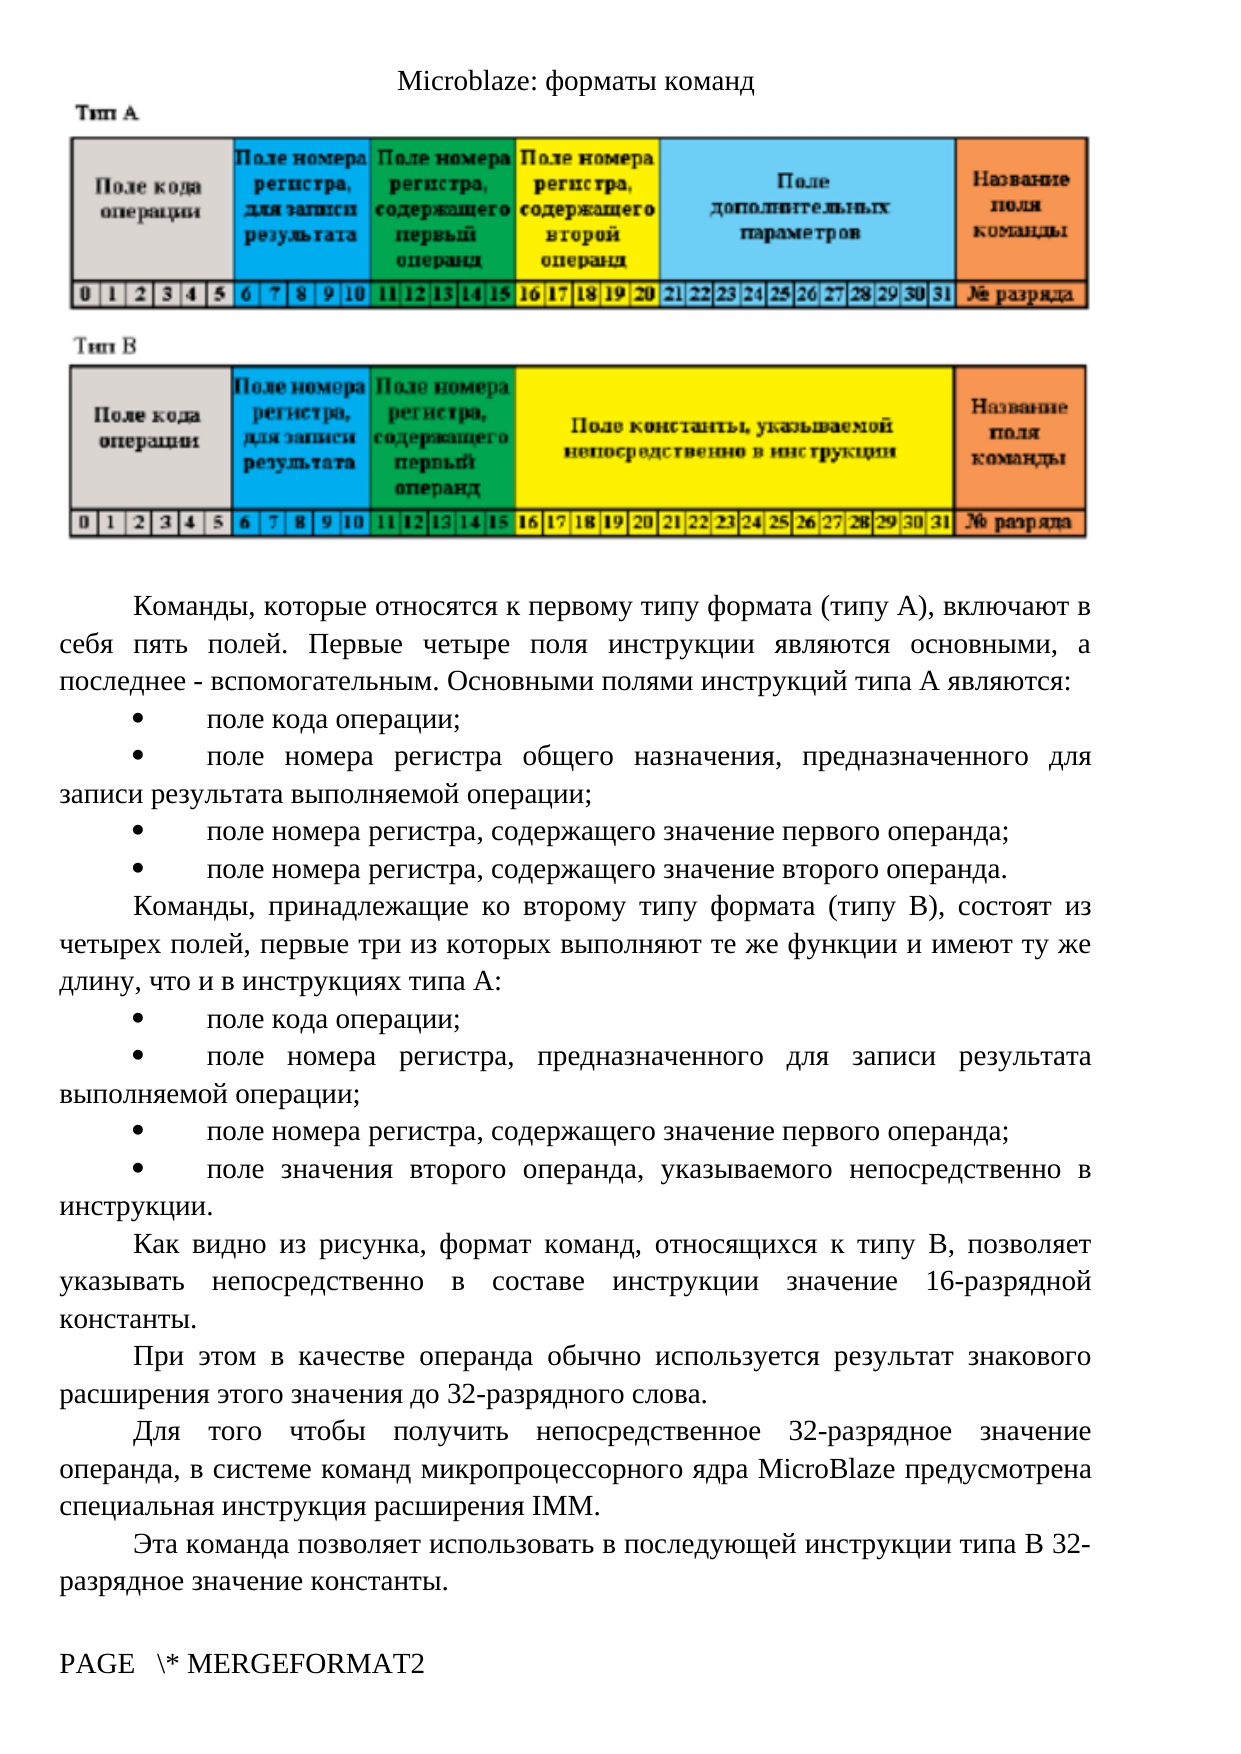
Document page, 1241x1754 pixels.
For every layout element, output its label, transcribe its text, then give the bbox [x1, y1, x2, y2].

list поле значения второго операнда, указываемого непосредственно в инструкции. [59, 1147, 1092, 1222]
text При этом в качестве операнда обычно используется результат знакового расширения этого значения до 32-разрядного слова. [59, 1334, 1092, 1409]
text Команды, принадлежащие ко второму типу формата (типу В), состоят из четырех полей, первые три из которых выполняют те же функции и имеют ту же длину, что и в инструкциях типа А: [59, 884, 1092, 997]
list поле кода операции; [59, 697, 1092, 734]
picture [59, 96, 1095, 547]
list поле номера регистра, содержащего значение первого операнда; [59, 809, 1092, 847]
list поле номера регистра общего назначения, предназначенного для записи результата выполняемой операции; [59, 734, 1092, 809]
text Для того чтобы получить непосредственное 32-разрядное значение операнда, в системе команд микропроцессорного ядра MicroBlaze предусмотрена специальная инструкция расширения IMM. [59, 1409, 1092, 1522]
text Microblaze: форматы команд [59, 59, 1092, 96]
text Как видно из рисунка, формат команд, относящихся к типу В, позволяет указывать непосредственно в составе инструкции значение 16-разрядной константы. [59, 1222, 1092, 1334]
list поле кода операции; [59, 997, 1092, 1034]
list поле номера регистра, содержащего значение второго операнда. [59, 847, 1092, 884]
text Эта команда позволяет использовать в последующей инструкции типа В 32-разрядное значение константы. [59, 1522, 1092, 1597]
list поле номера регистра, предназначенного для записи результата выполняемой операции; [59, 1034, 1092, 1109]
list поле номера регистра, содержащего значение первого операнда; [59, 1109, 1092, 1147]
text Команды, которые относятся к первому типу формата (типу А), включают в себя пять полей. Первые четыре поля инструкции являются основными, а последнее - вспомогательным. Основными полями инструкций типа А являются: [59, 584, 1092, 697]
